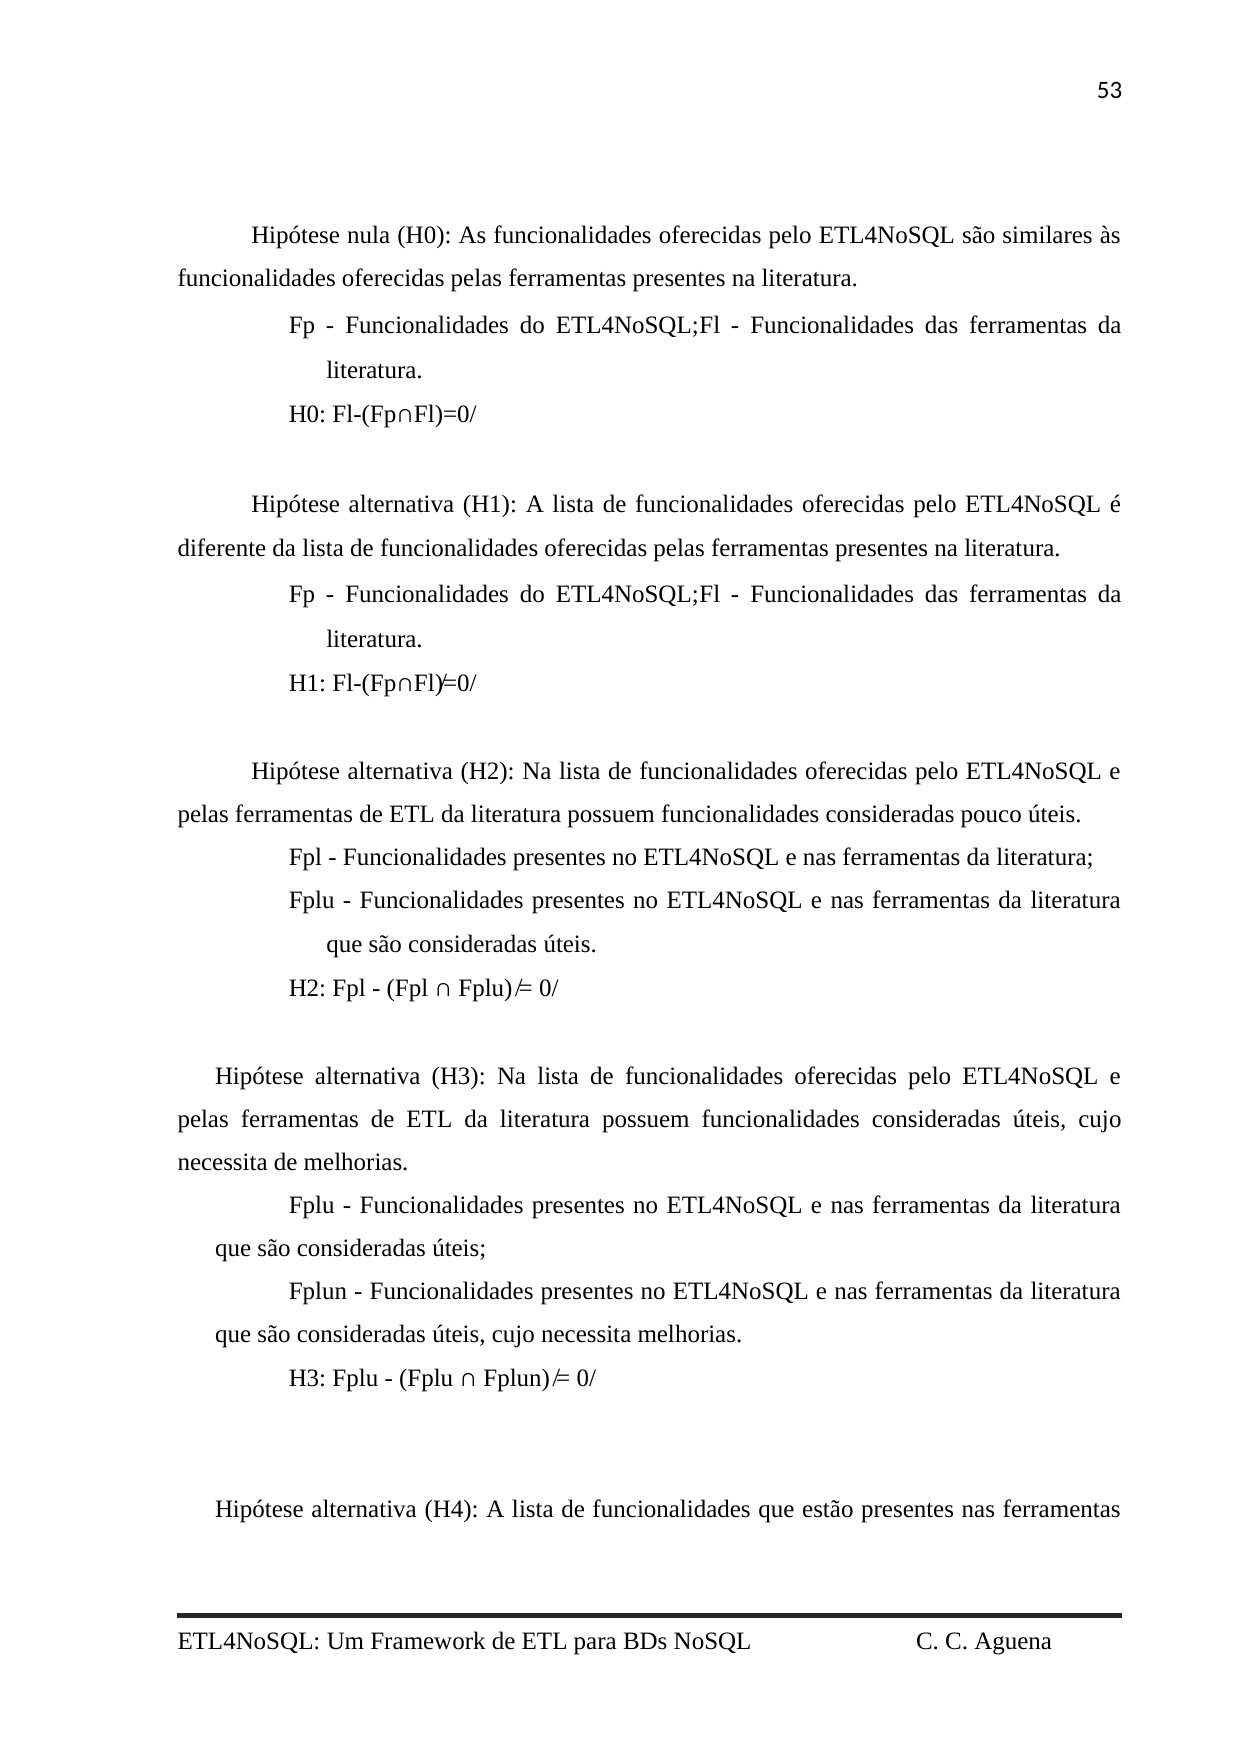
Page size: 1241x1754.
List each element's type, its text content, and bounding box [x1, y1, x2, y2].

list H0: Fl-(Fp∩Fl)=0/ [288, 398, 1122, 429]
text Fplun - Funcionalidades presentes no ETL4NoSQL e nas ferramentas da literatura que são consideradas úteis, cujo necessita melhorias. [215, 1276, 1122, 1348]
text Hipótese alternativa (H2): Na lista de funcionalidades oferecidas pelo ETL4NoSQL e pelas ferramentas de ETL da literatura possuem funcionalidades consideradas pouco úteis. [177, 756, 1122, 828]
text Fplu - Funcionalidades presentes no ETL4NoSQL e nas ferramentas da literatura que são consideradas úteis; [215, 1190, 1122, 1262]
text H2: Fpl - (Fpl ∩ Fplu) ̸= 0/ [215, 972, 1122, 1002]
text Hipótese alternativa (H1): A lista de funcionalidades oferecidas pelo ETL4NoSQL é diferente da lista de funcionalidades oferecidas pelas ferramentas presentes na literatura. [177, 489, 1122, 561]
list Fp - Funcionalidades do ETL4NoSQL; Fl - Funcionalidades das ferramentas da literatura. [288, 307, 1122, 384]
text Hipótese nula (H0): As funcionalidades oferecidas pelo ETL4NoSQL são similares às funcionalidades oferecidas pelas ferramentas presentes na literatura. [177, 220, 1122, 292]
list H1: Fl-(Fp∩Fl)̸=0/ [288, 667, 1122, 698]
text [215, 1494, 1122, 1523]
text Hipótese alternativa (H3): Na lista de funcionalidades oferecidas pelo ETL4NoSQL e pelas ferramentas de ETL da literatura possuem funcionalidades consideradas úteis, cujo necessita de melhorias. [177, 1061, 1122, 1176]
list Fp - Funcionalidades do ETL4NoSQL; Fl - Funcionalidades das ferramentas da literatura. [288, 576, 1122, 653]
list Fplu - Funcionalidades presentes no ETL4NoSQL e nas ferramentas da literatura que são consideradas úteis. [288, 886, 1122, 957]
list Fpl - Funcionalidades presentes no ETL4NoSQL e nas ferramentas da literatura; [288, 842, 1122, 871]
text H3: Fplu - (Fplu ∩ Fplun) ̸= 0/ [215, 1363, 1122, 1393]
